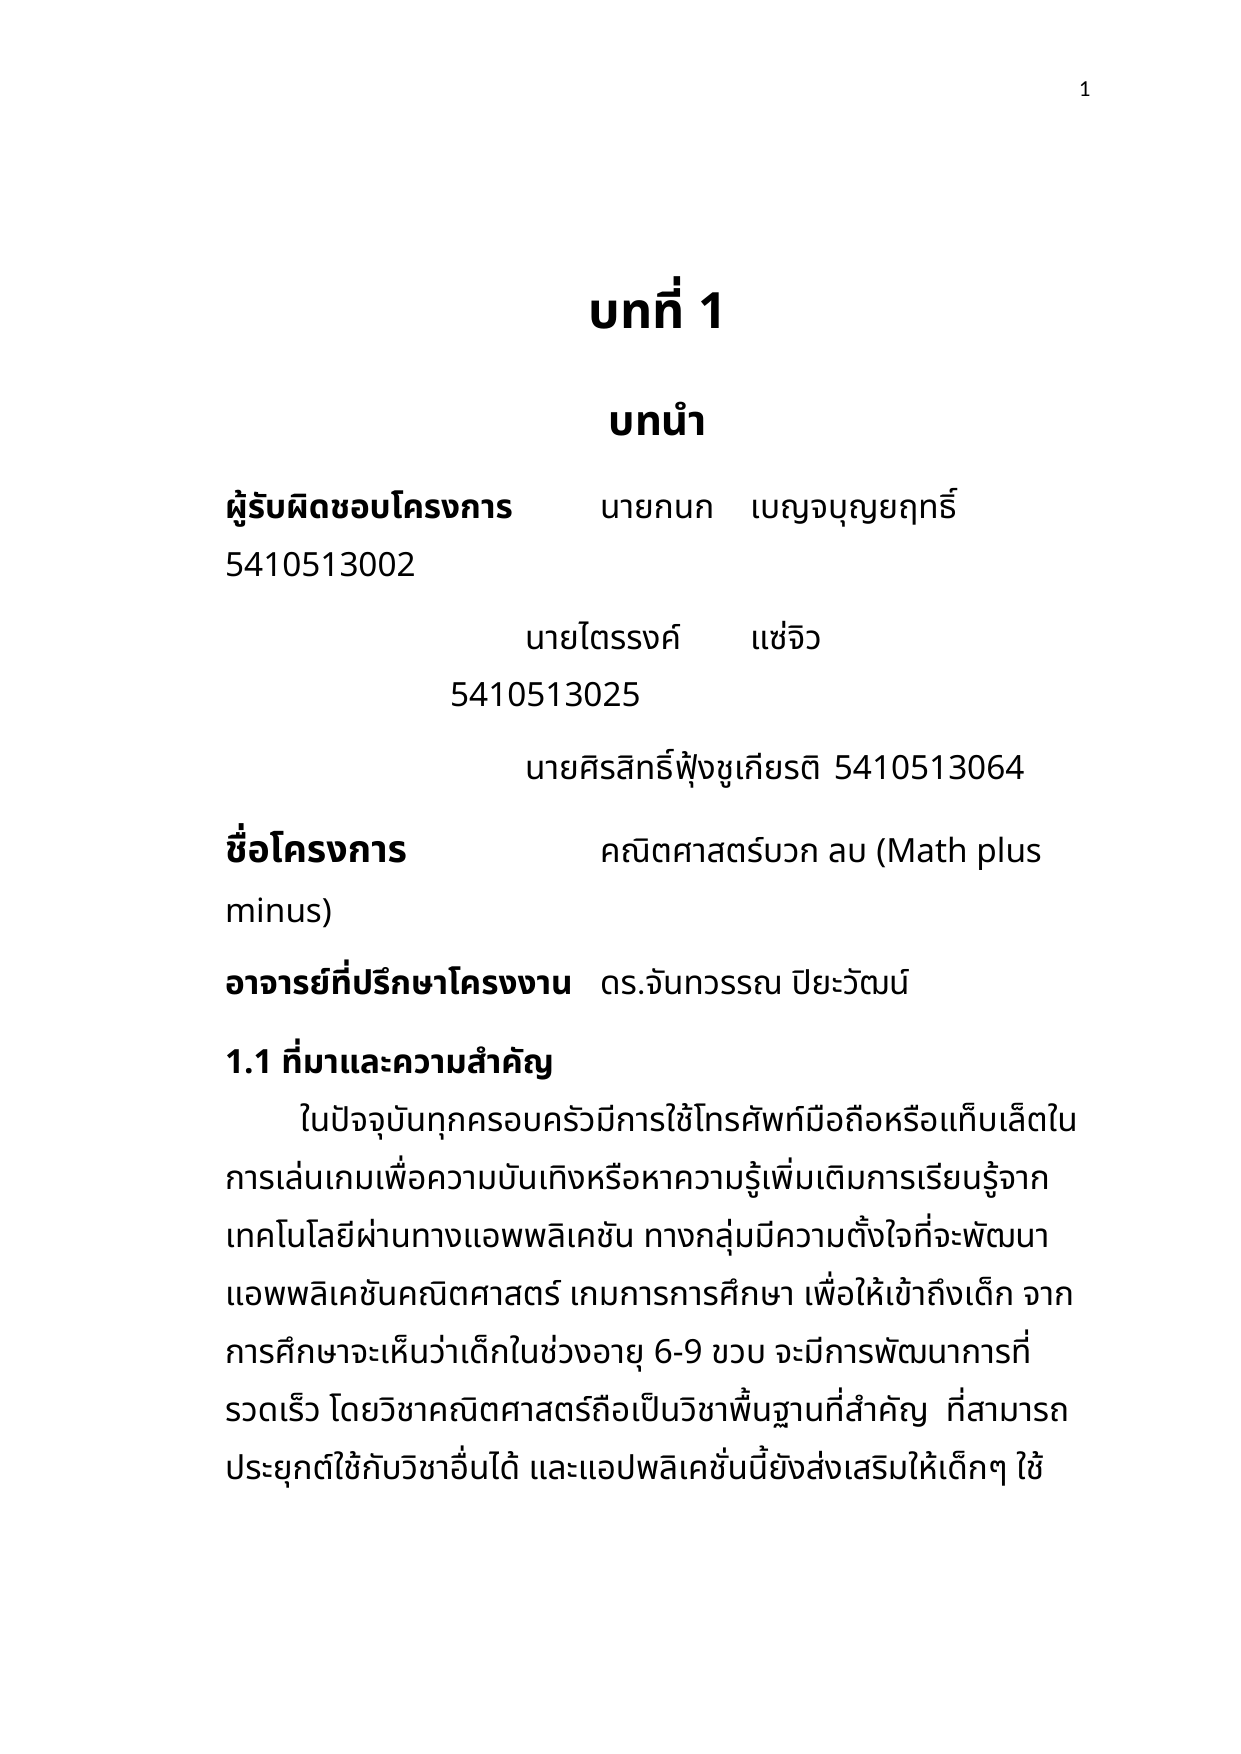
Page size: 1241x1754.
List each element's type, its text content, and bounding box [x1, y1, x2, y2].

text ชื่อโครงการ คณิตศาสตร์บวก ลบ (Math plus minus) [225, 823, 1090, 932]
text ผู้รับผิดชอบโครงการ นายกนก เบญจบุญยฤทธิ์ 5410513002 [225, 483, 1090, 586]
subtitle บทที่ 1 [225, 275, 1090, 351]
text อาจารย์ที่ปรึกษาโครงงาน ดร.จันทวรรณ ปิยะวัฒน์ [225, 959, 1090, 1010]
subtitle 1.1 ที่มาและความสำคัญ [225, 1038, 1090, 1089]
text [225, 1096, 1090, 1494]
subtitle บทนำ [225, 391, 1090, 454]
text นายศิรสิทธิ์ ฟุ้งชูเกียรติ 5410513064 [450, 744, 1090, 794]
text นายไตรรงค์ แซ่จิว 5410513025 [450, 614, 1090, 716]
